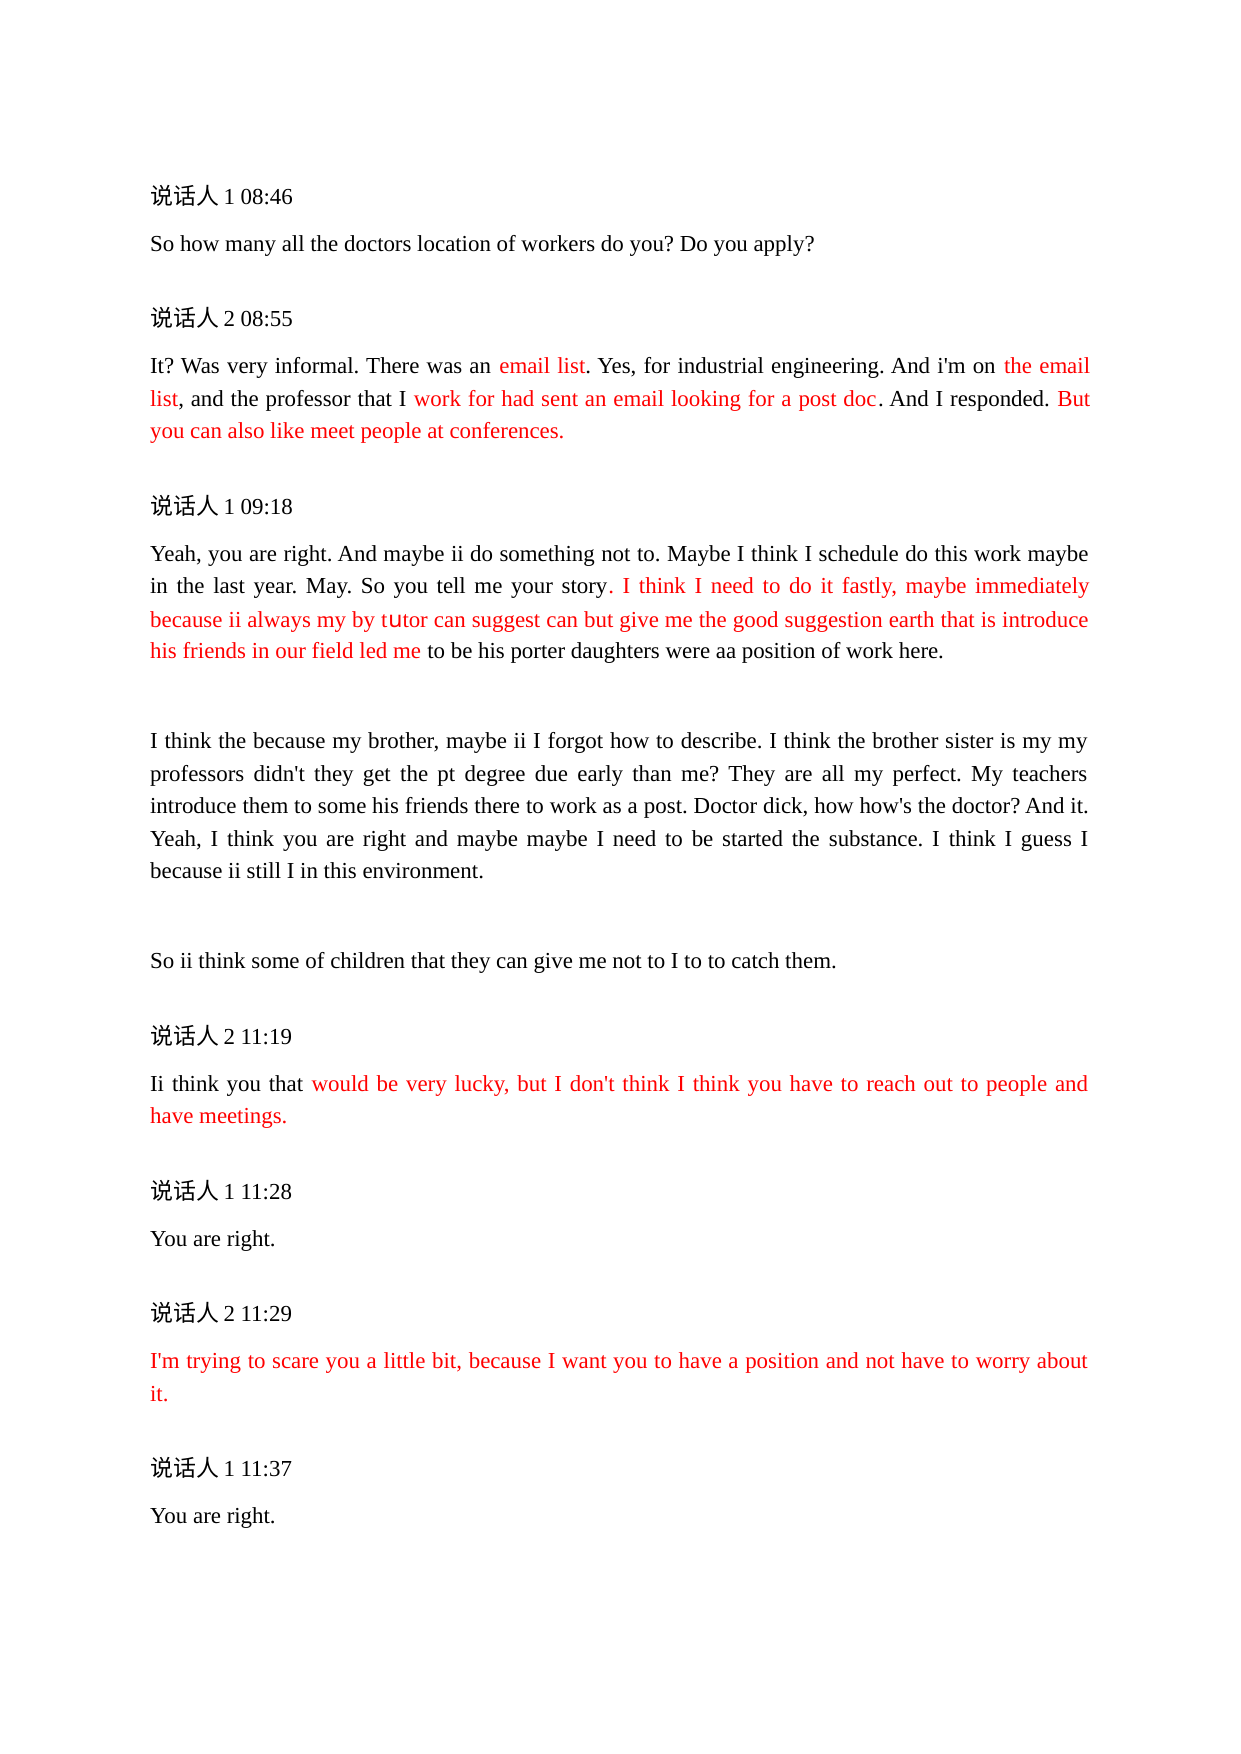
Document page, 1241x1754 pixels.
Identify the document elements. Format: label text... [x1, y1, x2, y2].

text 说话人2 11:29 I'm trying to scare you a little bit, because I want you to have a position and not have to worry about it. [150, 1279, 1090, 1409]
text 说话人1 08:46 So how many all the doctors location of workers do you? Do you apply? [150, 162, 1090, 259]
text 说话人2 08:55 It? Was very informal. There was an email list. Yes, for industrial engineering. And i'm on the email list, and the professor that I work for had sent an email looking for a post doc. And I responded. But you can also like meet people at conferences. [150, 284, 1090, 447]
text I think the because my brother, maybe ii I forgot how to describe. I think the brother sister is my my professors didn't they get the pt degree due early than me? They are all my perfect. My teachers introduce them to some his friends there to work as a post. Doctor dick, how how's the doctor? And it. Yeah, I think you are right and maybe maybe I need to be started the substance. I think I guess I because ii still I in this environment. [150, 692, 1090, 887]
text 说话人1 11:28 You are right. [150, 1157, 1090, 1254]
text 说话人1 09:18 Yeah, you are right. And maybe ii do something not to. Maybe I think I schedule do this work maybe in the last year. May. So you tell me your story. I think I need to do it fastly, maybe immediately because ii always my by tutor can suggest can but give me the good suggestion earth that is introduce his friends in our field led me to be his porter daughters were aa position of work here. [150, 472, 1090, 667]
text So ii think some of children that they can give me not to I to to catch them. [150, 912, 1090, 977]
text 说话人2 11:19 Ii think you that would be very lucky, but I don't think I think you have to reach out to people and have meetings. [150, 1002, 1090, 1132]
text 说话人1 11:37 You are right. [150, 1434, 1090, 1532]
